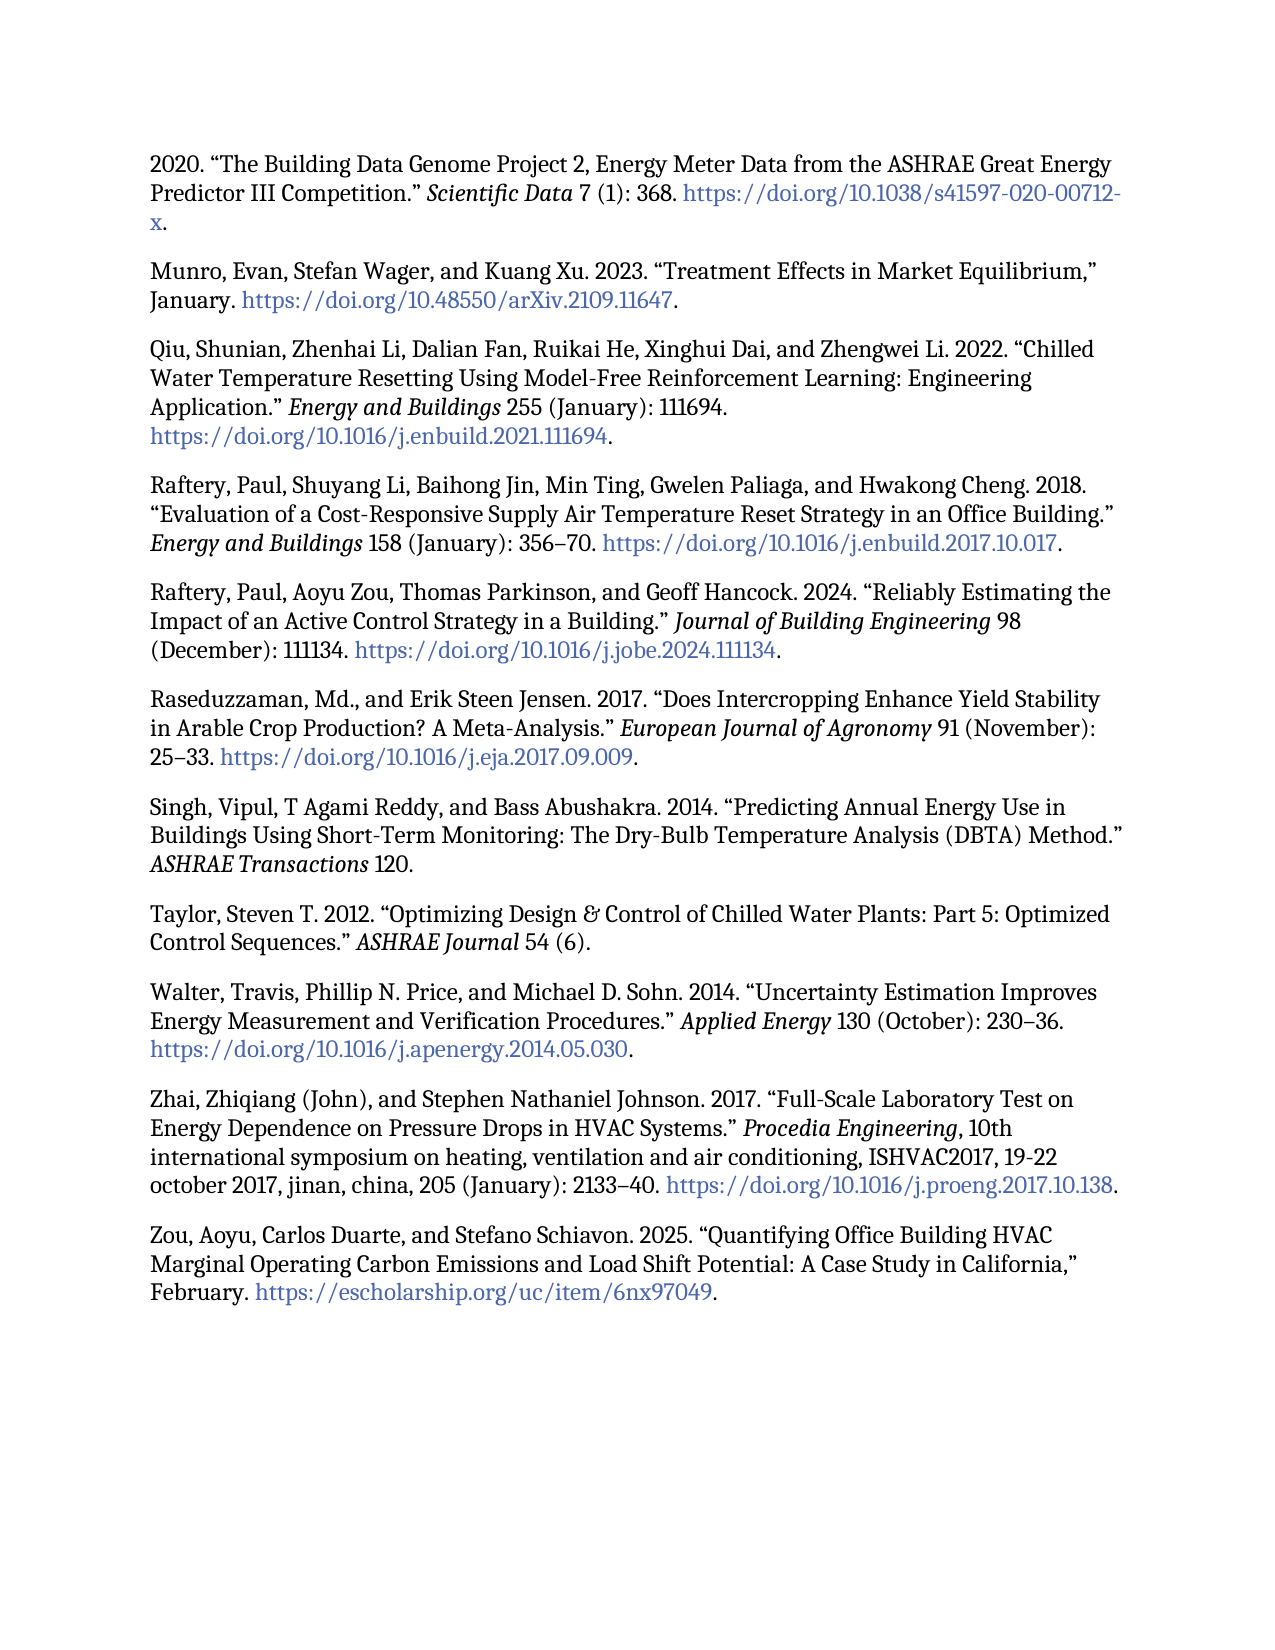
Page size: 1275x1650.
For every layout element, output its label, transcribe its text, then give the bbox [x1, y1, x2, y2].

text Raseduzzaman, Md., and Erik Steen Jensen. 2017. “Does Intercropping Enhance Yield Stability in Arable Crop Production? A Meta-Analysis.” European Journal of Agronomy 91 (November): 25–33. https://doi.org/10.1016/j.eja.2017.09.009. [150, 685, 1125, 772]
text Walter, Travis, Phillip N. Price, and Michael D. Sohn. 2014. “Uncertainty Estimation Improves Energy Measurement and Verification Procedures.” Applied Energy 130 (October): 230–36. https://doi.org/10.1016/j.apenergy.2014.05.030. [150, 978, 1125, 1064]
text Singh, Vipul, T Agami Reddy, and Bass Abushakra. 2014. “Predicting Annual Energy Use in Buildings Using Short-Term Monitoring: The Dry-Bulb Temperature Analysis (DBTA) Method.” ASHRAE Transactions 120. [150, 792, 1125, 879]
text Munro, Evan, Stefan Wager, and Kuang Xu. 2023. “Treatment Effects in Market Equilibrium,” January. https://doi.org/10.48550/arXiv.2109.11647. [150, 257, 1125, 314]
text Raftery, Paul, Aoyu Zou, Thomas Parkinson, and Geoff Hancock. 2024. “Reliably Estimating the Impact of an Active Control Strategy in a Building.” Journal of Building Engineering 98 (December): 111134. https://doi.org/10.1016/j.jobe.2024.111134. [150, 578, 1125, 664]
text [150, 150, 1125, 236]
text Raftery, Paul, Shuyang Li, Baihong Jin, Min Ting, Gwelen Paliaga, and Hwakong Cheng. 2018. “Evaluation of a Cost-Responsive Supply Air Temperature Reset Strategy in an Office Building.” Energy and Buildings 158 (January): 356–70. https://doi.org/10.1016/j.enbuild.2017.10.017. [150, 471, 1125, 557]
text Taylor, Steven T. 2012. “Optimizing Design & Control of Chilled Water Plants: Part 5: Optimized Control Sequences.” ASHRAE Journal 54 (6). [150, 899, 1125, 957]
text Zou, Aoyu, Carlos Duarte, and Stefano Schiavon. 2025. “Quantifying Office Building HVAC Marginal Operating Carbon Emissions and Load Shift Potential: A Case Study in California,” February. https://escholarship.org/uc/item/6nx97049. [150, 1221, 1125, 1307]
text Zhai, Zhiqiang (John), and Stephen Nathaniel Johnson. 2017. “Full-Scale Laboratory Test on Energy Dependence on Pressure Drops in HVAC Systems.” Procedia Engineering, 10th international symposium on heating, ventilation and air conditioning, ISHVAC2017, 19-22 october 2017, jinan, china, 205 (January): 2133–40. https://doi.org/10.1016/j.proeng.2017.10.138. [150, 1085, 1125, 1200]
text Qiu, Shunian, Zhenhai Li, Dalian Fan, Ruikai He, Xinghui Dai, and Zhengwei Li. 2022. “Chilled Water Temperature Resetting Using Model-Free Reinforcement Learning: Engineering Application.” Energy and Buildings 255 (January): 111694. https://doi.org/10.1016/j.enbuild.2021.111694. [150, 335, 1125, 450]
